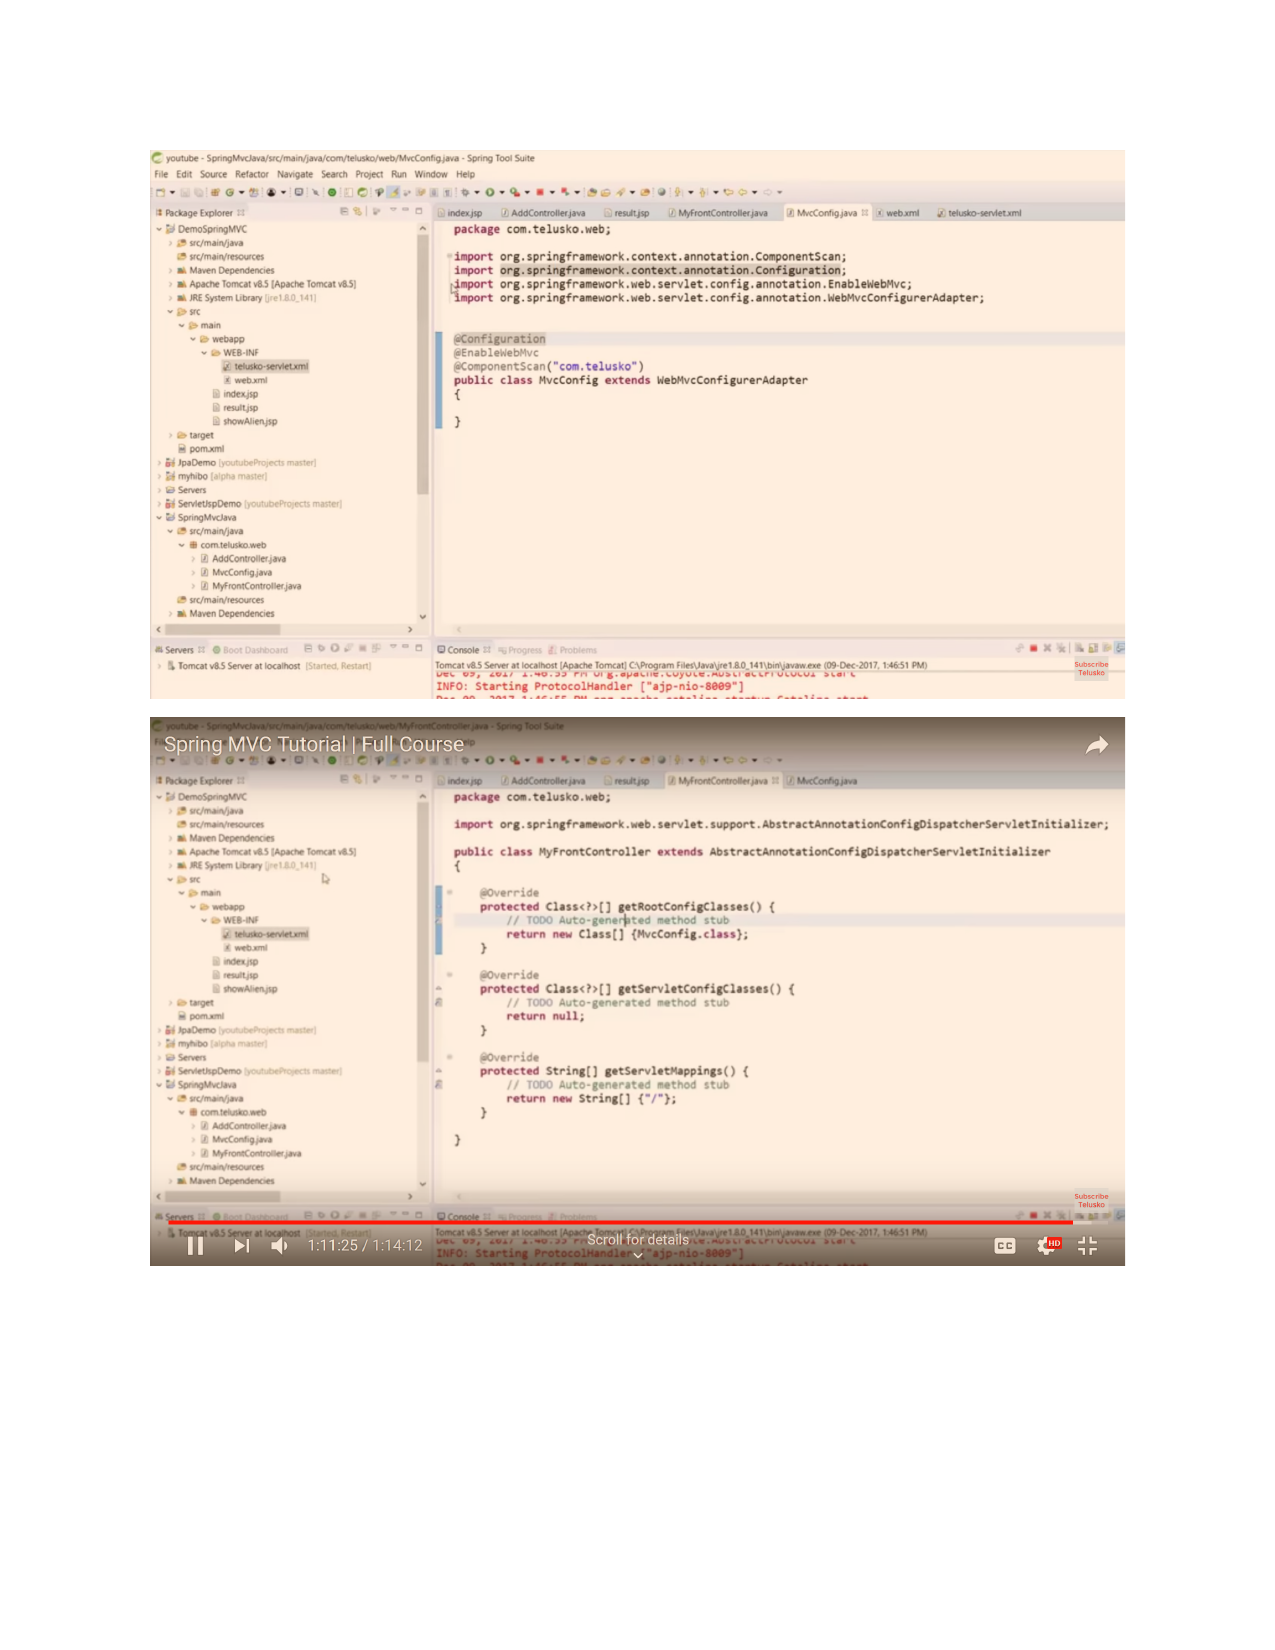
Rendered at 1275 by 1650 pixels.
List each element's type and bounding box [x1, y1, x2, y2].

picture [150, 717, 1125, 1266]
picture [150, 150, 1125, 699]
